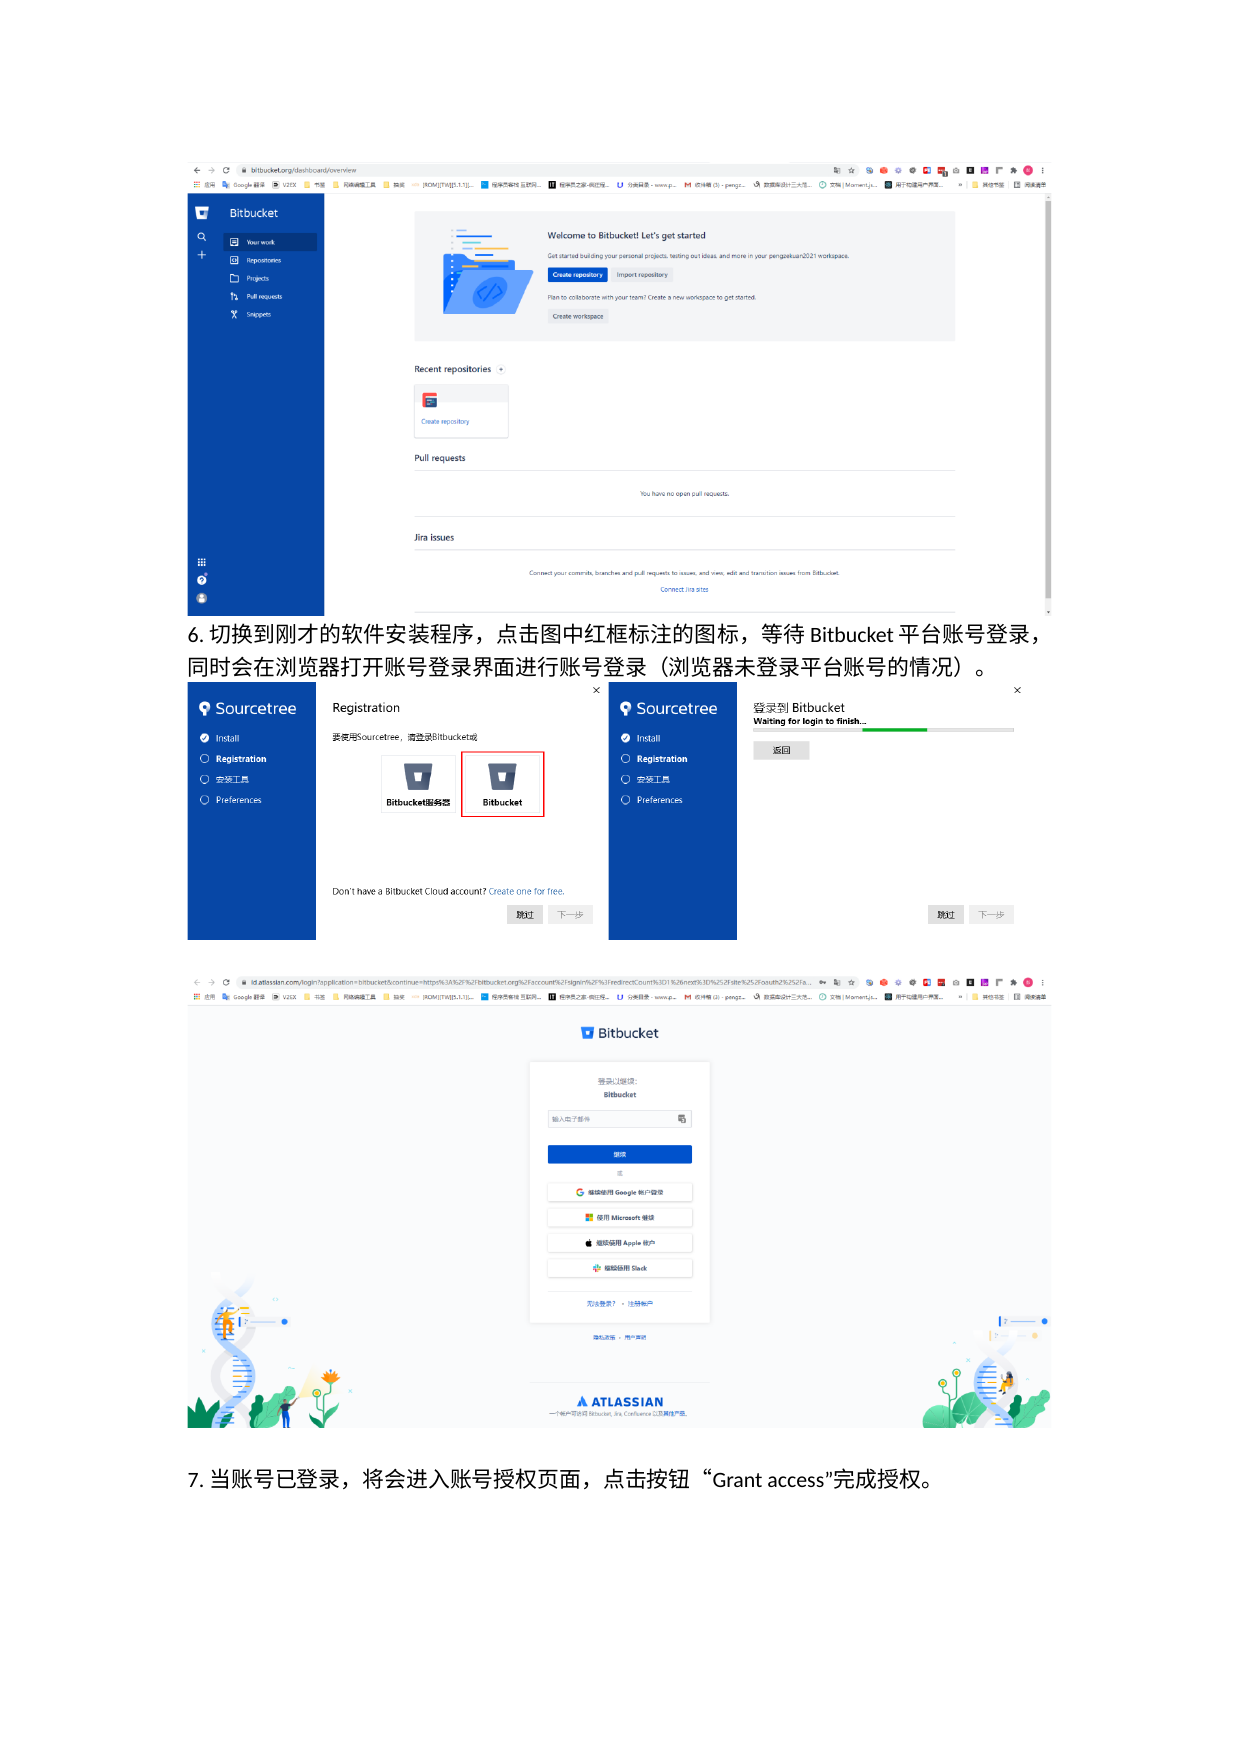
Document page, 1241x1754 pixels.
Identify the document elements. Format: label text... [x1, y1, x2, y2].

picture [187, 682, 1030, 940]
picture [187, 974, 1052, 1428]
list 切换到刚才的软件安装程序，点击图中红框标注的图标，等待Bitbucket平台账号登录，同时会在浏览器打开账号登录界面进行账号登录（浏览器未登录平台账号的情况）。 [187, 617, 1053, 682]
list 当账号已登录，将会进入账号授权页面，点击按钮“Grant access”完成授权。 [187, 1462, 1053, 1494]
picture [187, 162, 1052, 616]
